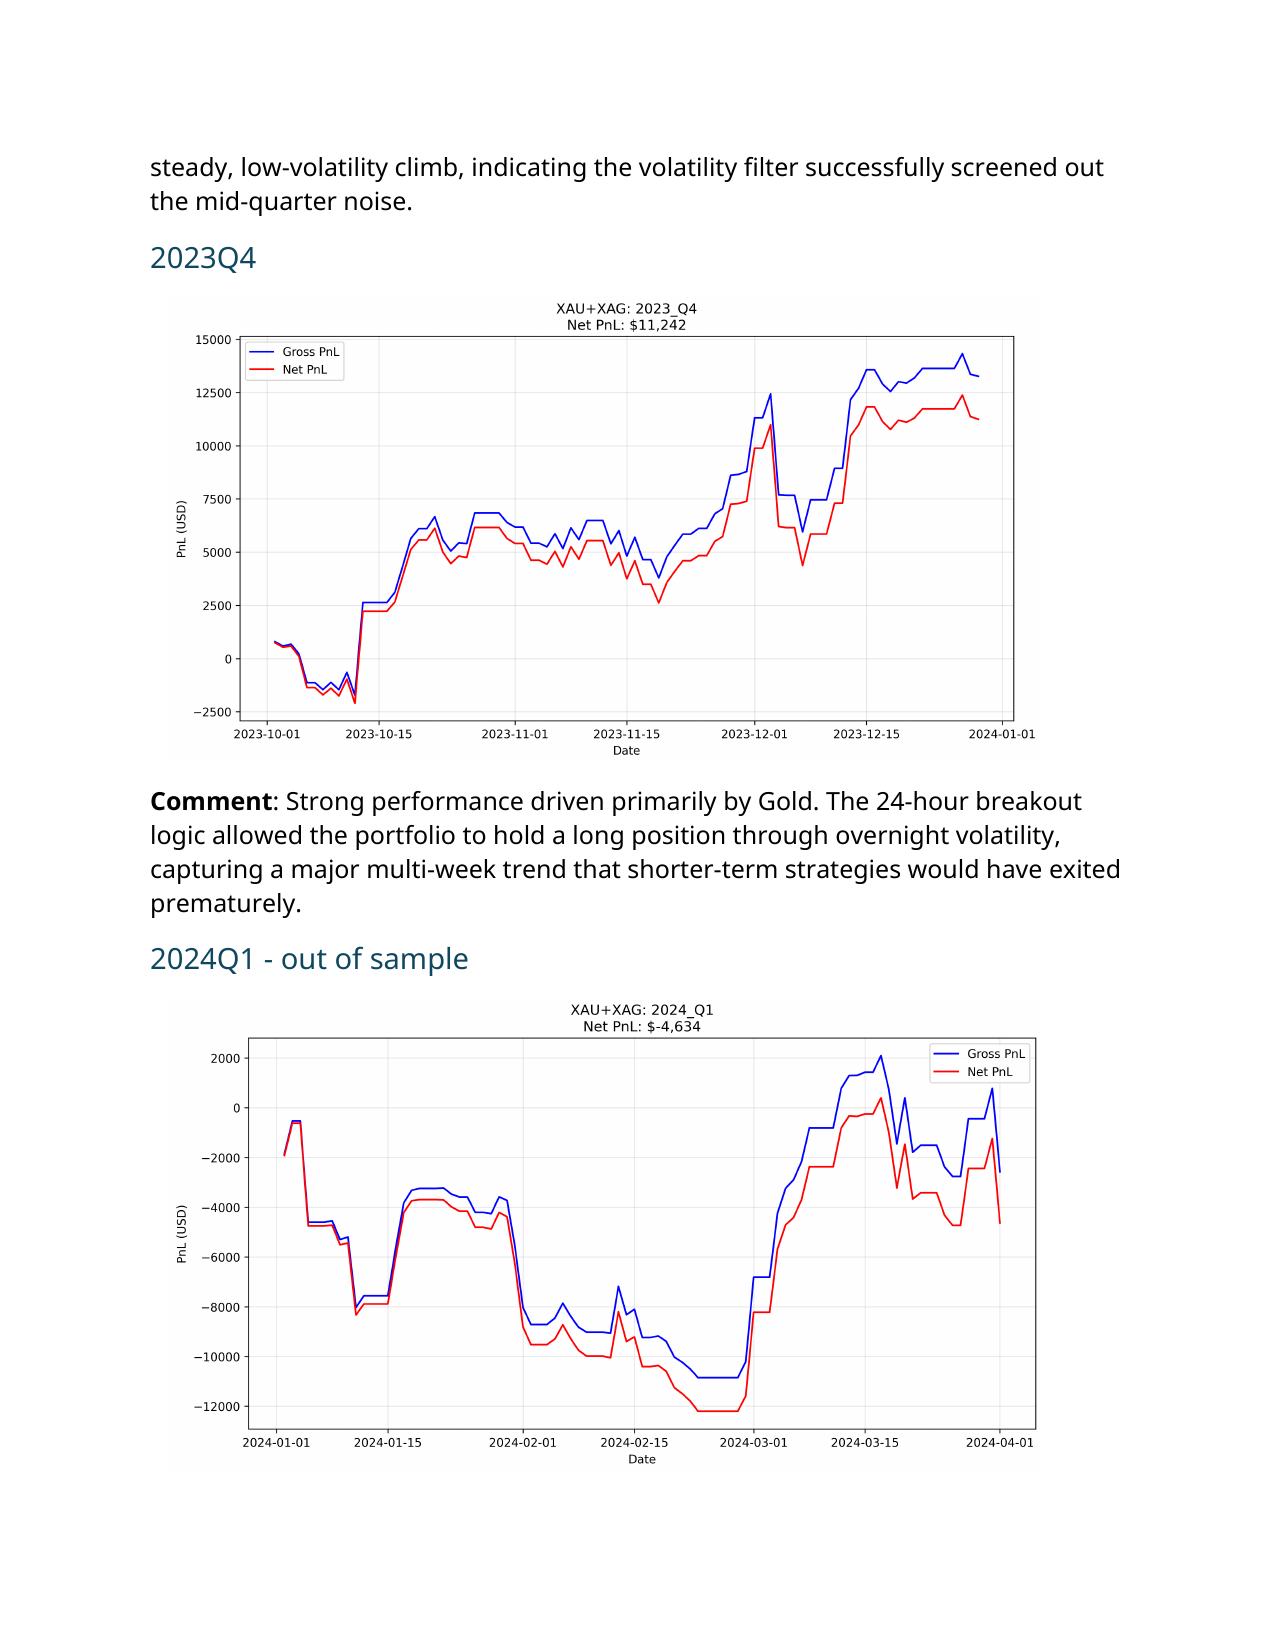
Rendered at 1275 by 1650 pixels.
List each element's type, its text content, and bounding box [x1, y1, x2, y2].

text Comment: Strong performance driven primarily by Gold. The 24-hour breakout logic allowed the portfolio to hold a long position through overnight volatility, capturing a major multi-week trend that shorter-term strategies would have exited prematurely. [150, 783, 1125, 919]
picture [168, 996, 1044, 1474]
subtitle 2023Q4 [150, 237, 1125, 277]
picture [168, 295, 1044, 765]
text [150, 150, 1125, 218]
subtitle 2024Q1 - out of sample [150, 938, 1125, 978]
